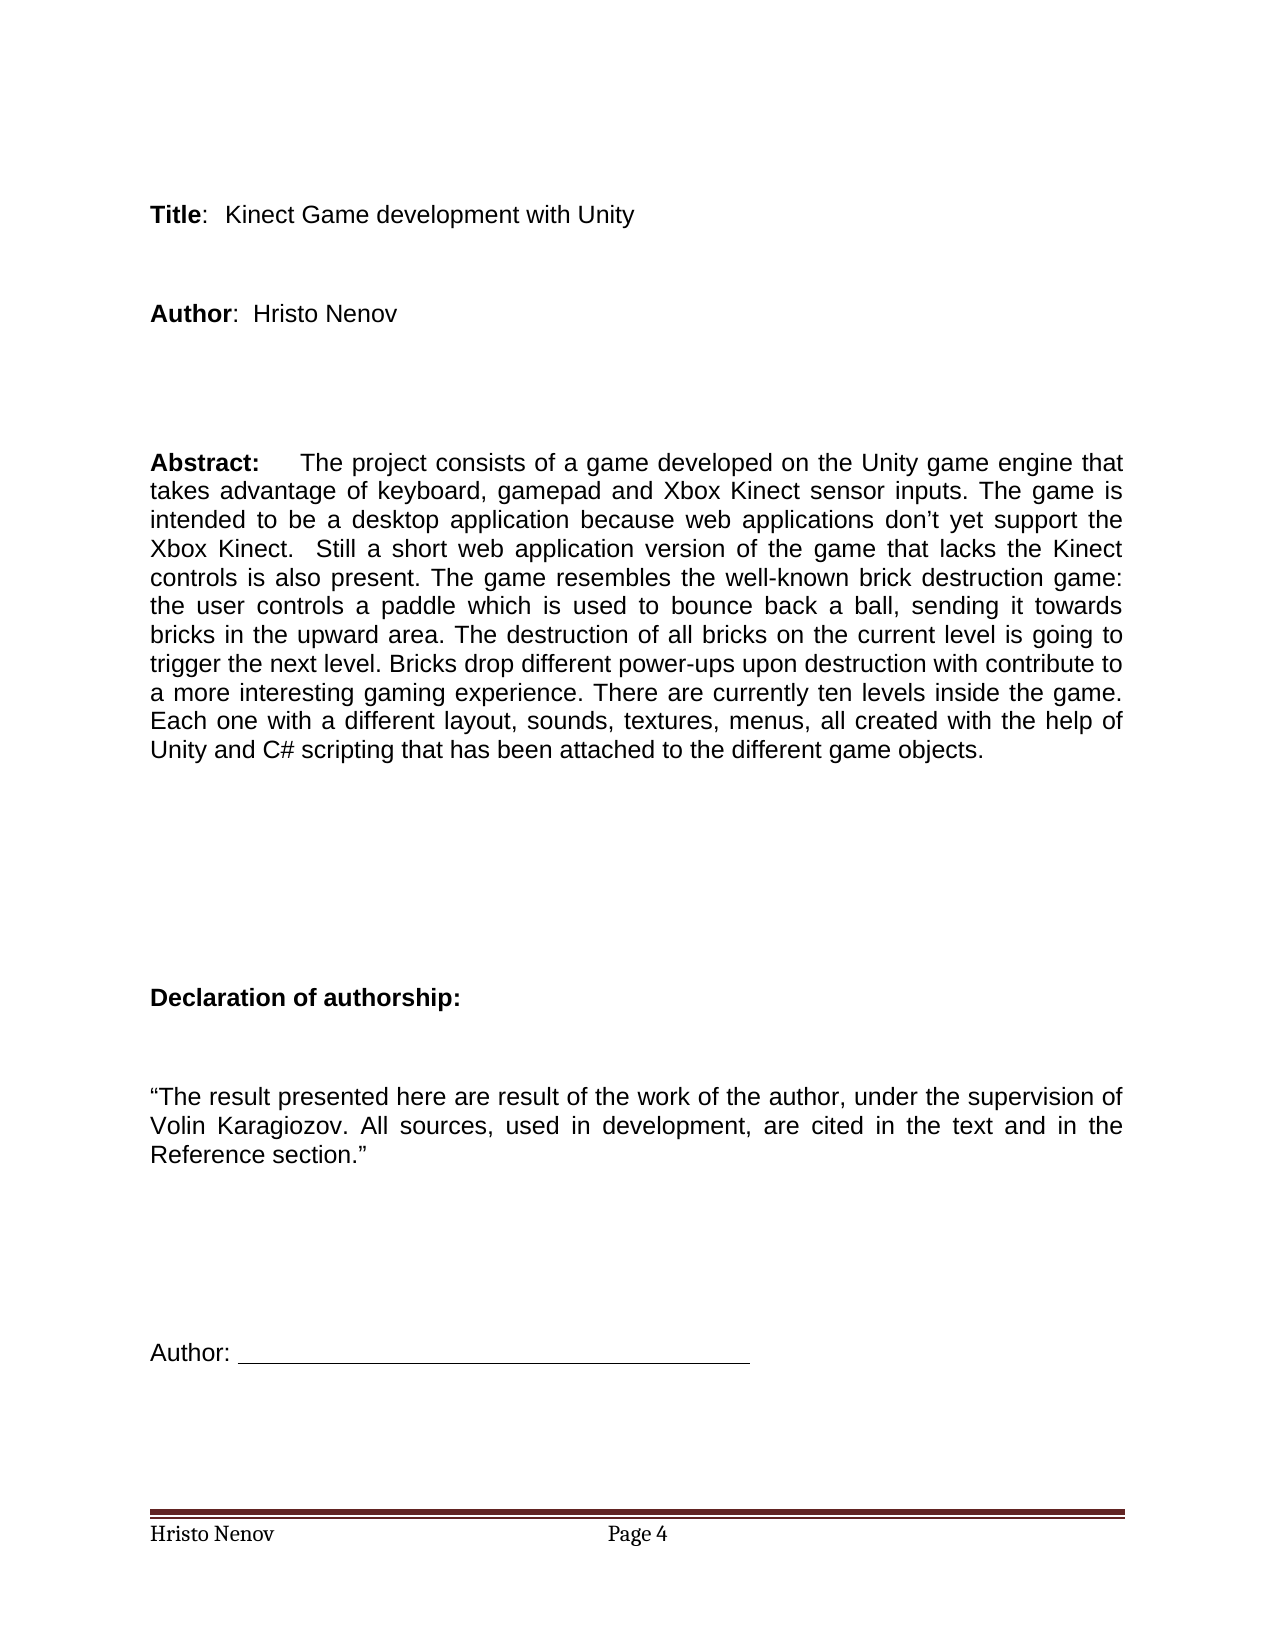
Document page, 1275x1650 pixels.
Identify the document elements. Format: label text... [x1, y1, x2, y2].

text Author: [150, 1338, 1125, 1367]
text Declaration of authorship: [150, 983, 1125, 1012]
text Abstract: The project consists of a game developed on the Unity game engine that takes advantage of keyboard, gamepad and Xbox Kinect sensor inputs. The game is intended to be a desktop application because web applications don’t yet support the Xbox Kinect. Still a short web application version of the game that lacks the Kinect controls is also present. The game resembles the well-known brick destruction game: the user controls a paddle which is used to bounce back a ball, sending it towards bricks in the upward area. The destruction of all bricks on the current level is going to trigger the next level. Bricks drop different power-ups upon destruction with contribute to a more interesting gaming experience. There are currently ten levels inside the game. Each one with a different layout, sounds, textures, menus, all created with the help of Unity and C# scripting that has been attached to the different game objects. [150, 447, 1125, 764]
text “The result presented here are result of the work of the author, under the supervision of Volin Karagiozov. All sources, used in development, are cited in the text and in the Reference section.” [150, 1082, 1125, 1168]
text Title: Kinect Game development with Unity [150, 199, 1125, 228]
text Author: Hristo Nenov [150, 299, 1125, 327]
